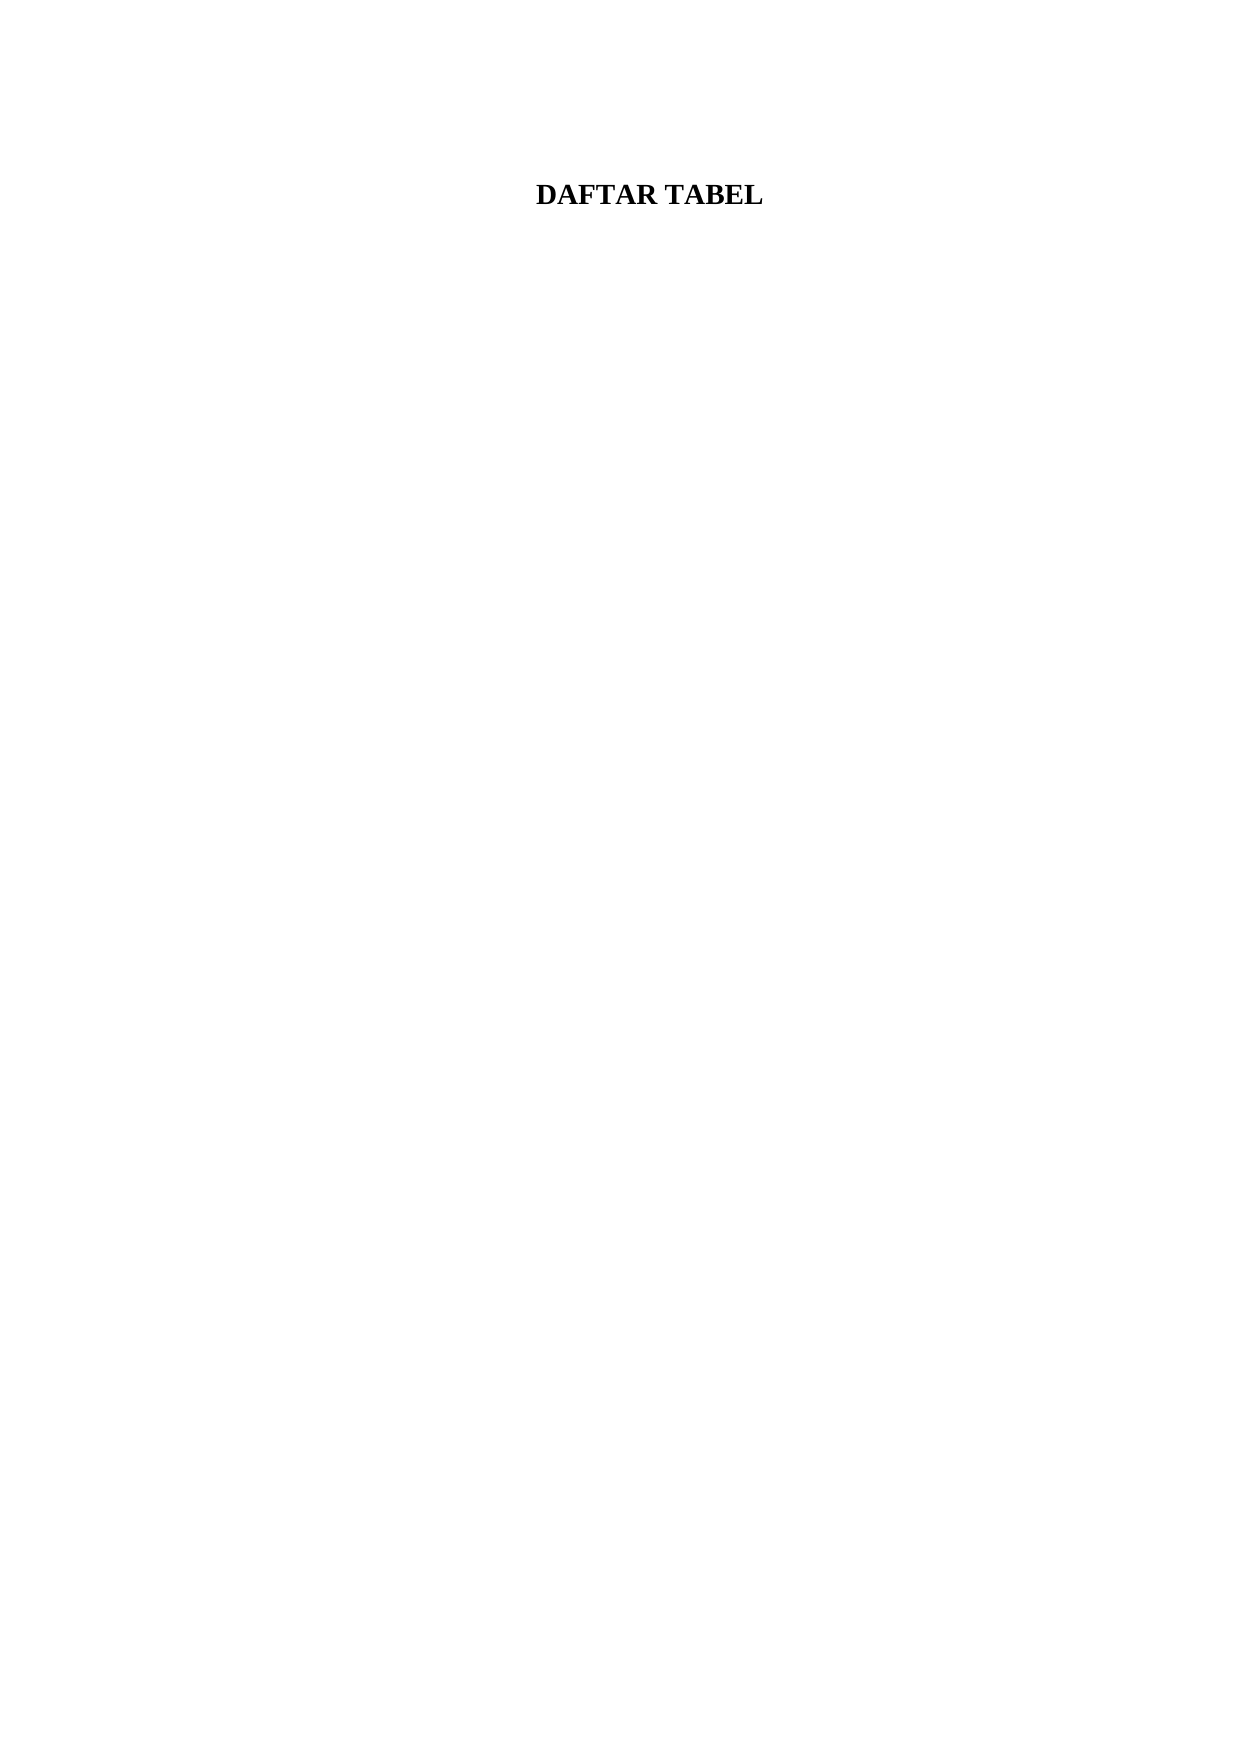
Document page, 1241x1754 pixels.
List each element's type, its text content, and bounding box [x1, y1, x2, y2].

subtitle DAFTAR TABEL [236, 177, 1063, 211]
